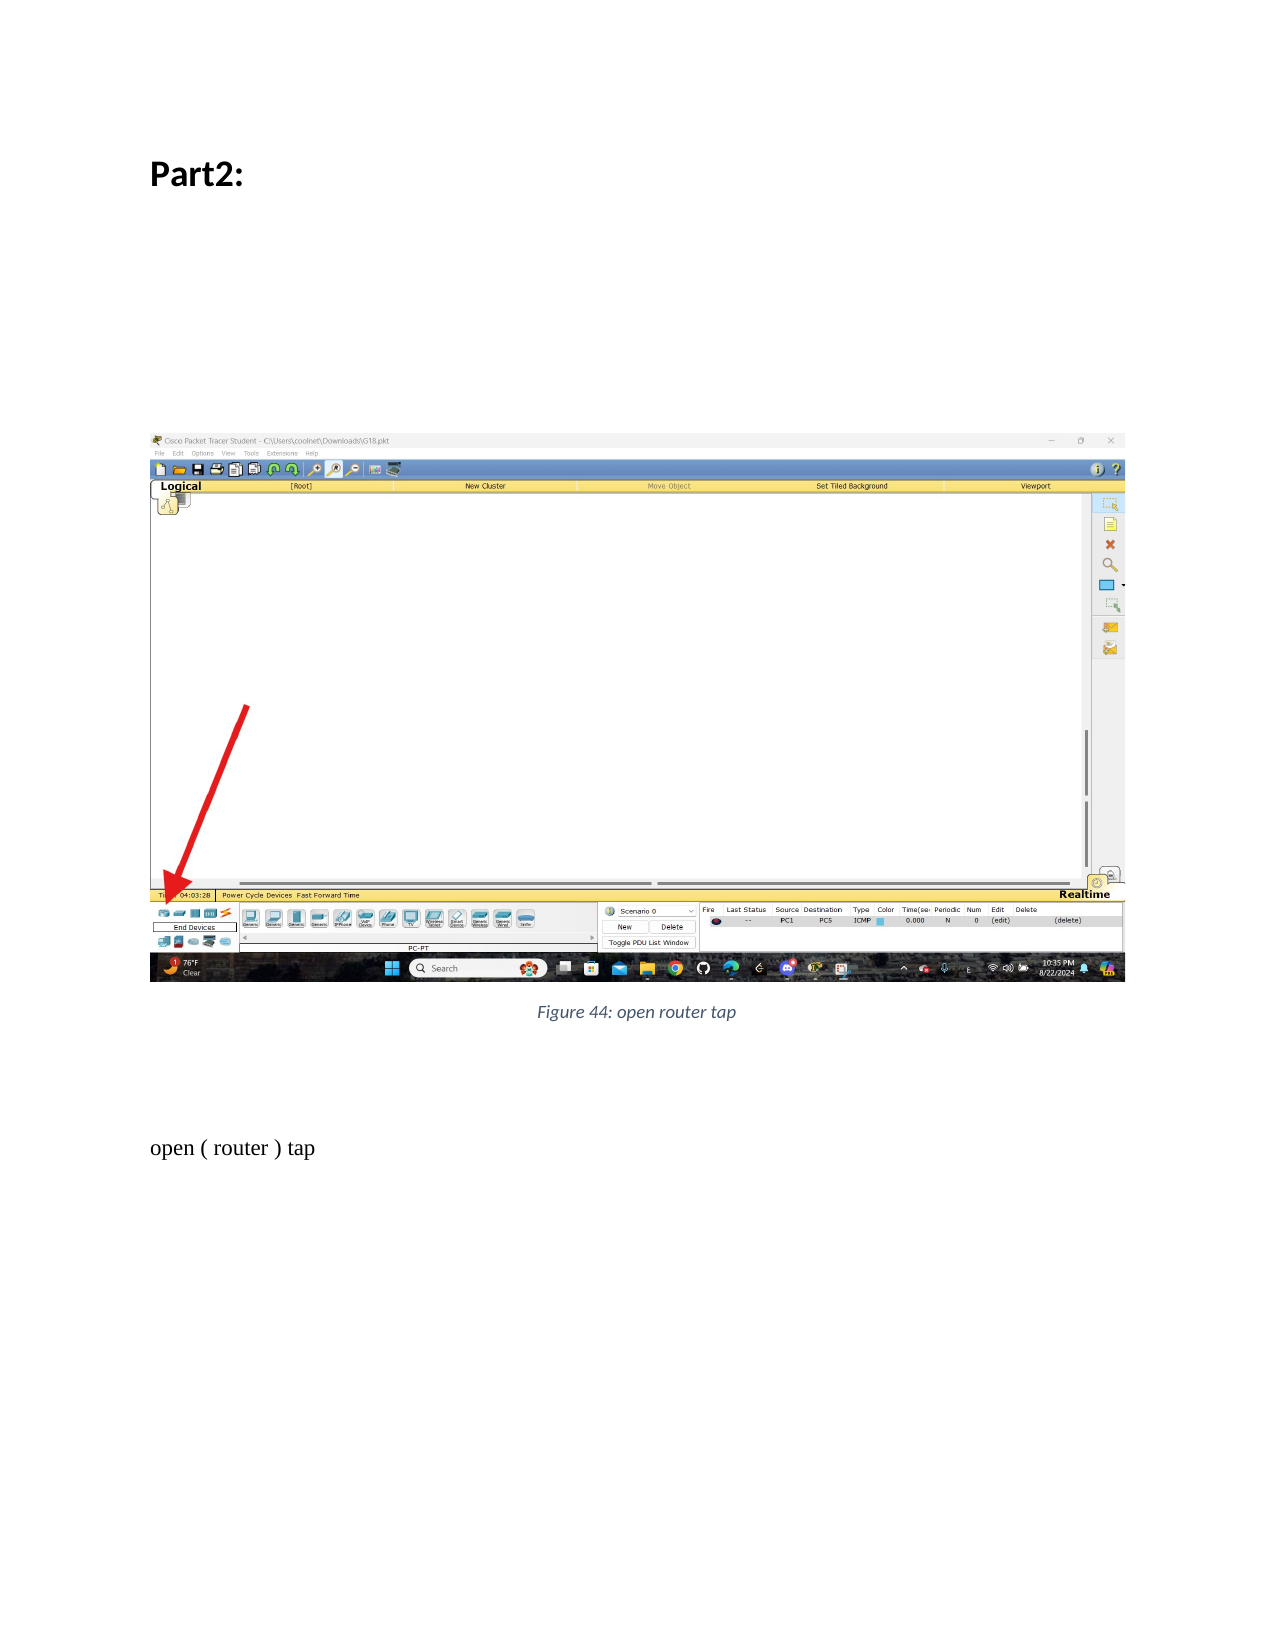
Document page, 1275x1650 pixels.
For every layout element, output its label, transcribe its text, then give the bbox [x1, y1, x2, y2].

picture [150, 433, 1125, 982]
text open ( router ) tap [150, 1134, 1125, 1160]
subtitle Part2: [150, 150, 1125, 196]
